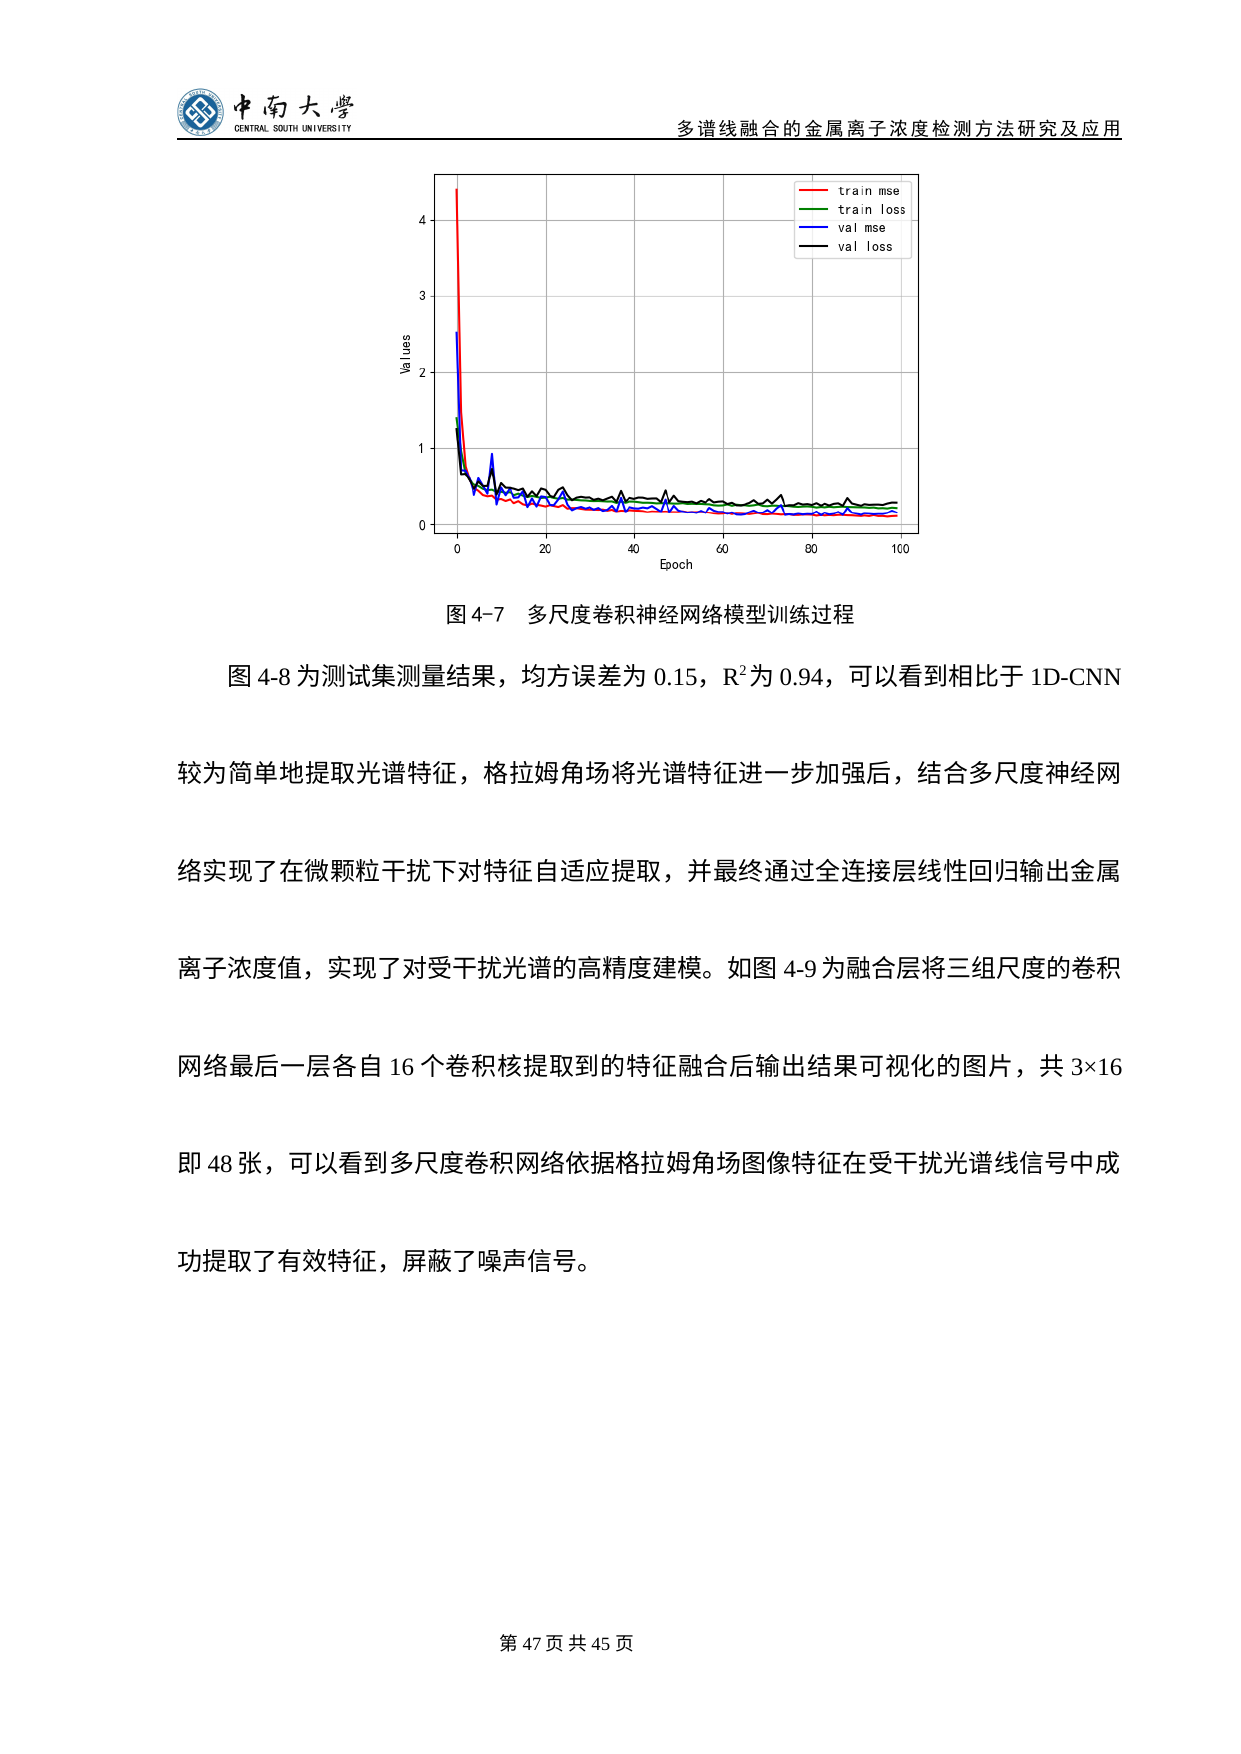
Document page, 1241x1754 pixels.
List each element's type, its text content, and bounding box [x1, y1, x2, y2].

picture [395, 162, 926, 576]
text 图4-8为测试集测量结果，均方误差为0.15，R2为0.94，可以看到相比于1D-CNN较为简单地提取光谱特征，格拉姆角场将光谱特征进一步加强后，结合多尺度神经网络实现了在微颗粒干扰下对特征自适应提取，并最终通过全连接层线性回归输出金属离子浓度值，实现了对受干扰光谱的高精度建模。如图4-9为融合层将三组尺度的卷积网络最后一层各自16个卷积核提取到的特征融合后输出结果可视化的图片，共3×16即48张，可以看到多尺度卷积网络依据格拉姆角场图像特征在受干扰光谱线信号中成功提取了有效特征，屏蔽了噪声信号。 [177, 642, 1122, 1292]
picture [177, 88, 357, 136]
text 图4-7 多尺度卷积神经网络模型训练过程 [177, 597, 1122, 629]
